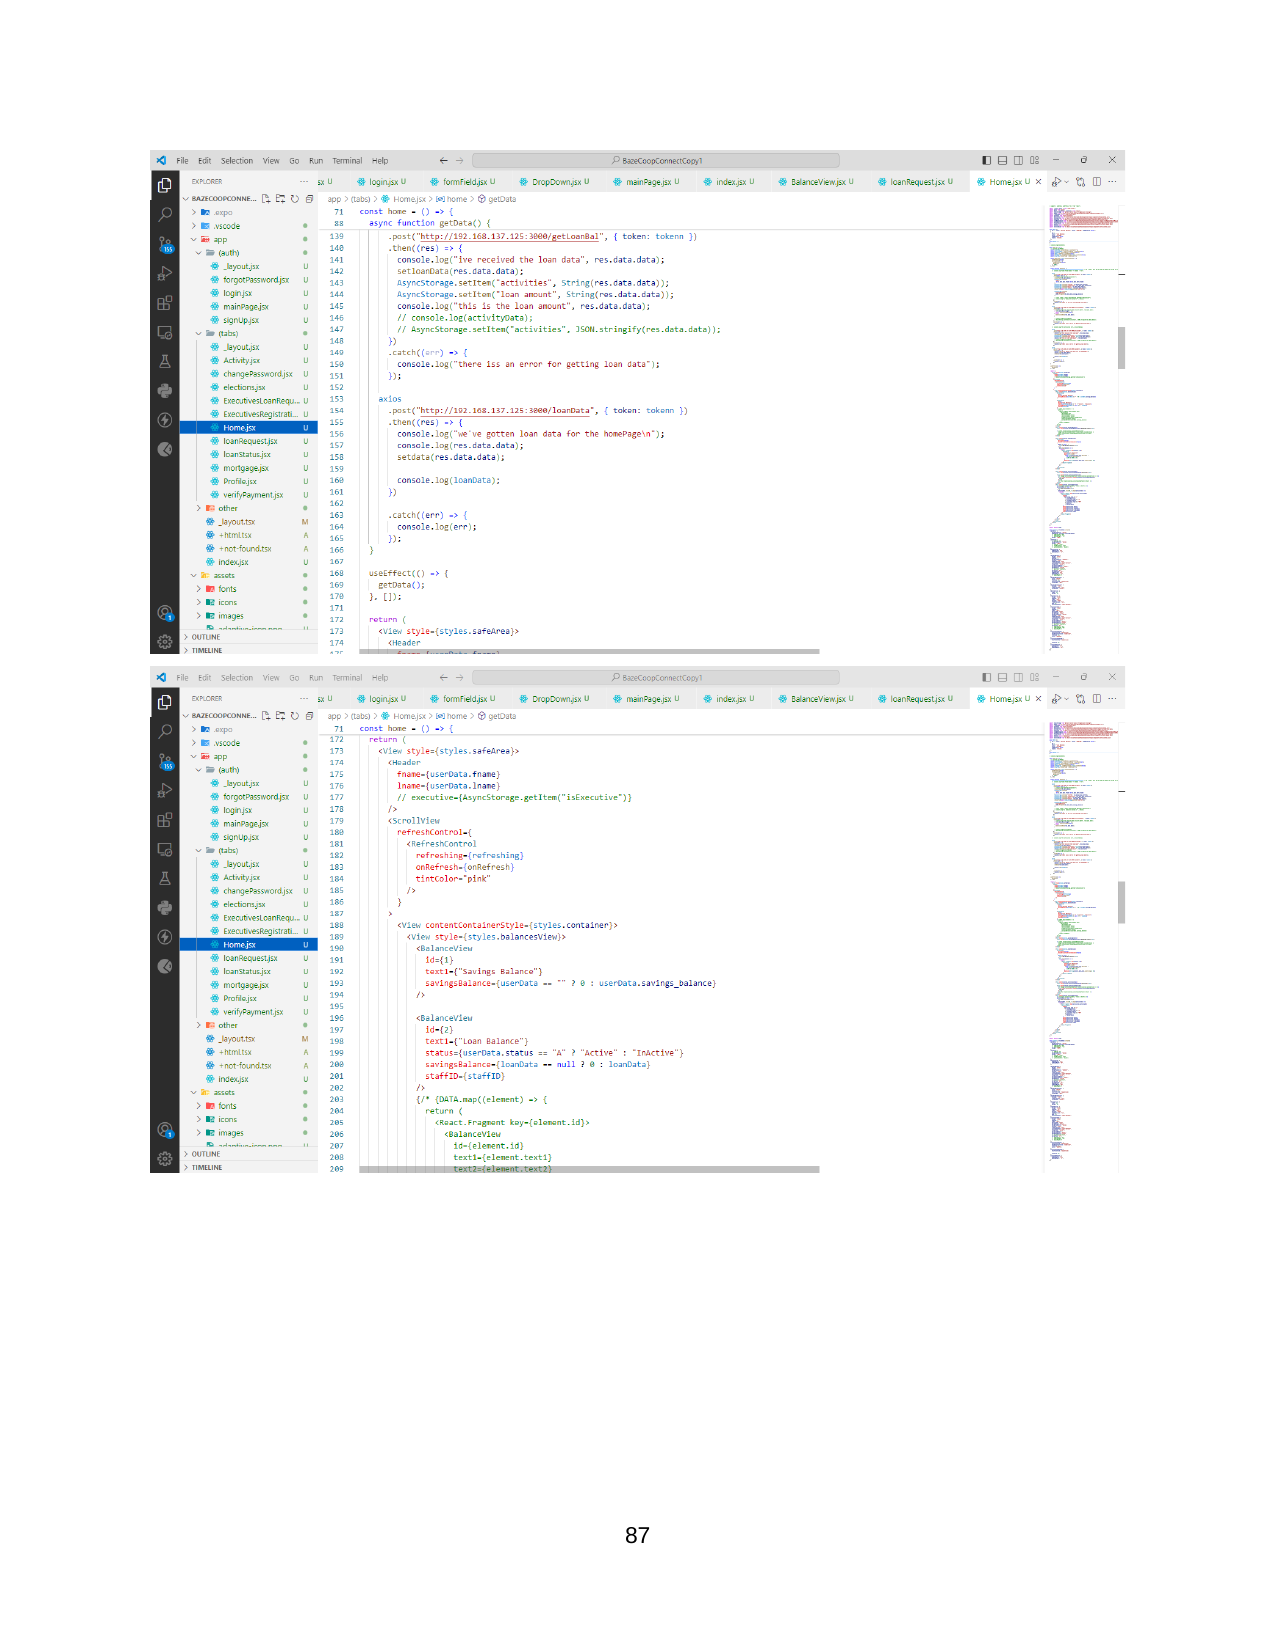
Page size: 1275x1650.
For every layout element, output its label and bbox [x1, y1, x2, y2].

picture [150, 150, 1125, 654]
picture [150, 666, 1125, 1173]
